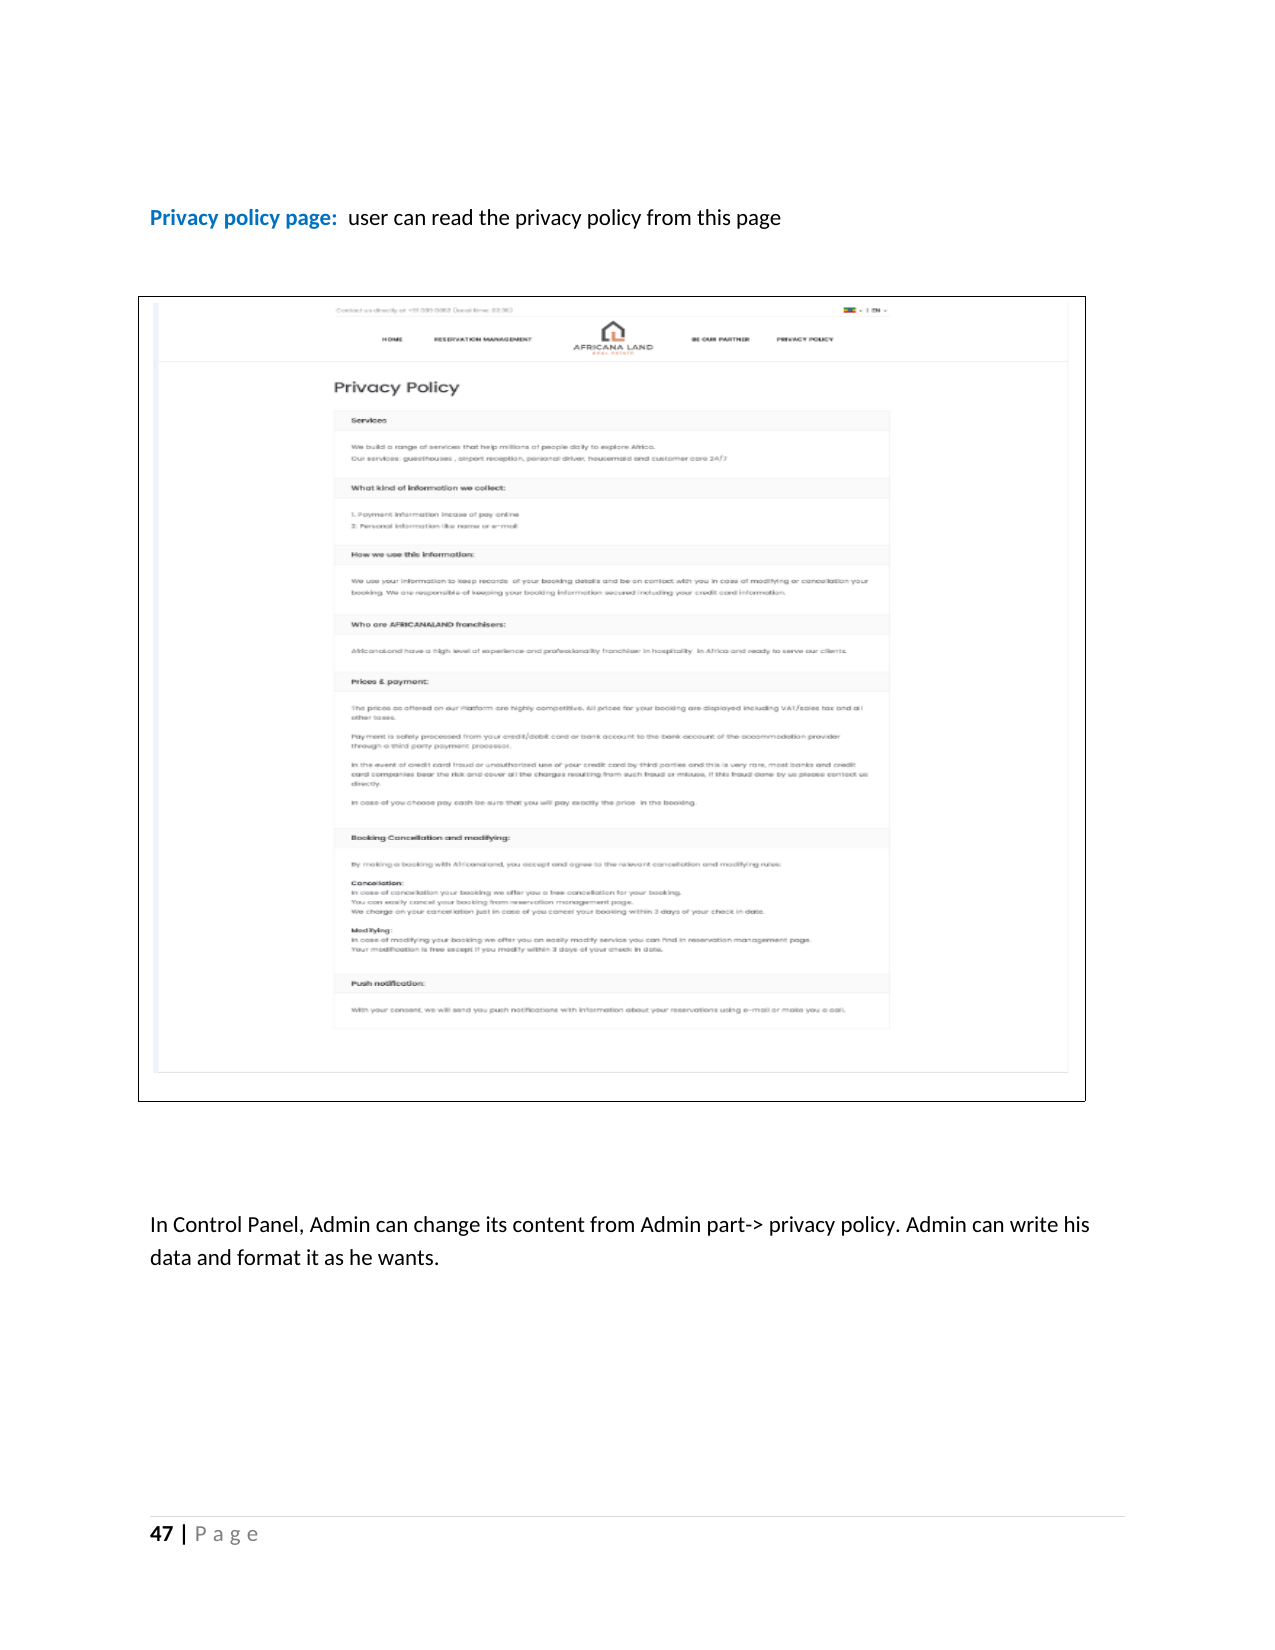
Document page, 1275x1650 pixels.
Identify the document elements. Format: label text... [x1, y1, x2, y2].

text In Control Panel, Admin can change its content from Admin part-> privacy policy. Admin can write his data and format it as he wants. [150, 1210, 1125, 1271]
text Privacy policy page: user can read the privacy policy from this page [150, 203, 1125, 231]
picture [153, 303, 1069, 1073]
